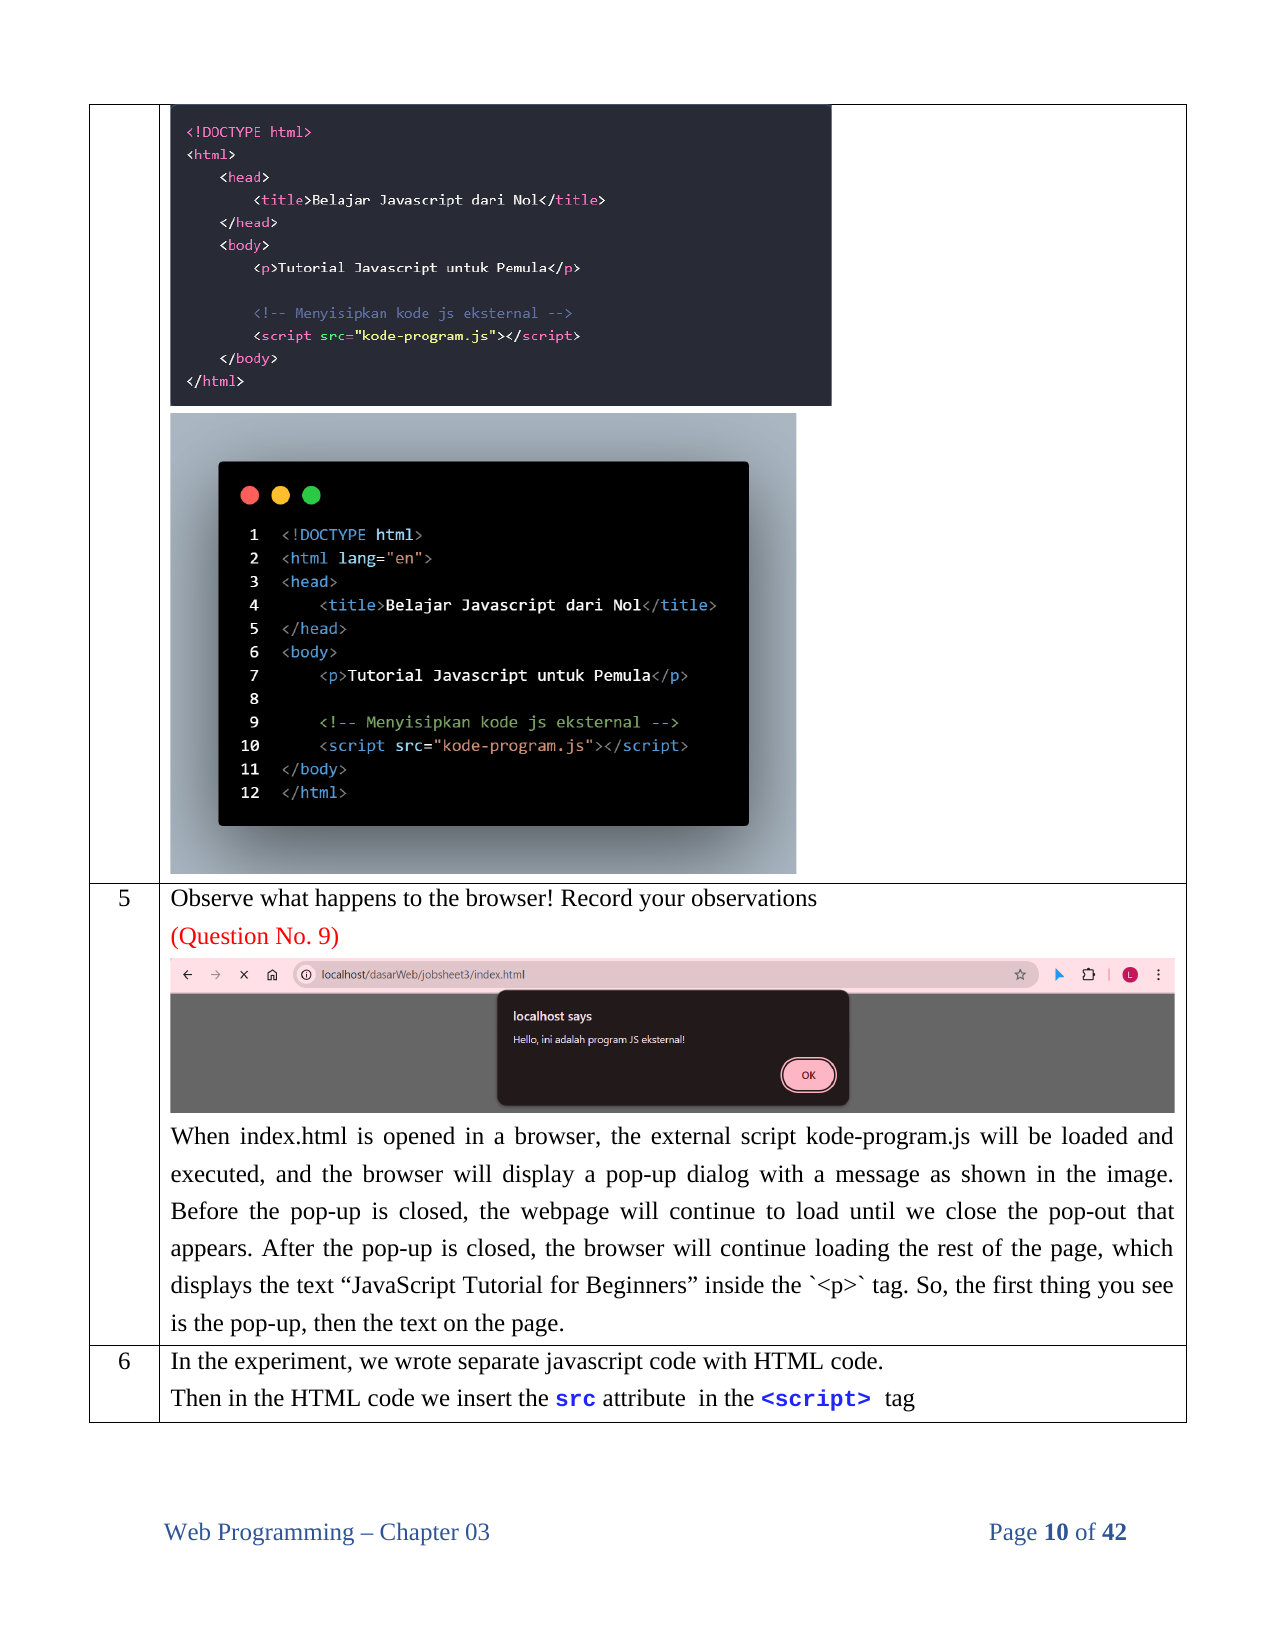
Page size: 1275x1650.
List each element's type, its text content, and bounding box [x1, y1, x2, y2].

picture [170, 958, 1175, 1113]
table_cell 5 [90, 884, 159, 1345]
picture [170, 413, 797, 874]
table_cell Observe what happens to the browser! Record your observations (Question No. 9) When index.html is opened in a browser, the external script kode-program.js will be loaded and executed, and the browser will display a pop-up dialog with a message as shown in the image. Before the pop-up is closed, the webpage will continue to load until we close the pop-out that appears. After the pop-up is closed, the browser will continue loading the rest of the page, which displays the text “JavaScript Tutorial for Beginners” inside the `<p>` tag. So, the first thing you see is the pop-up, then the text on the page. [160, 884, 1186, 1345]
table_cell 6 [90, 1346, 159, 1422]
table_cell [160, 105, 1186, 882]
table_cell 4 [90, 105, 159, 882]
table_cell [160, 1346, 1186, 1422]
picture [170, 104, 832, 406]
